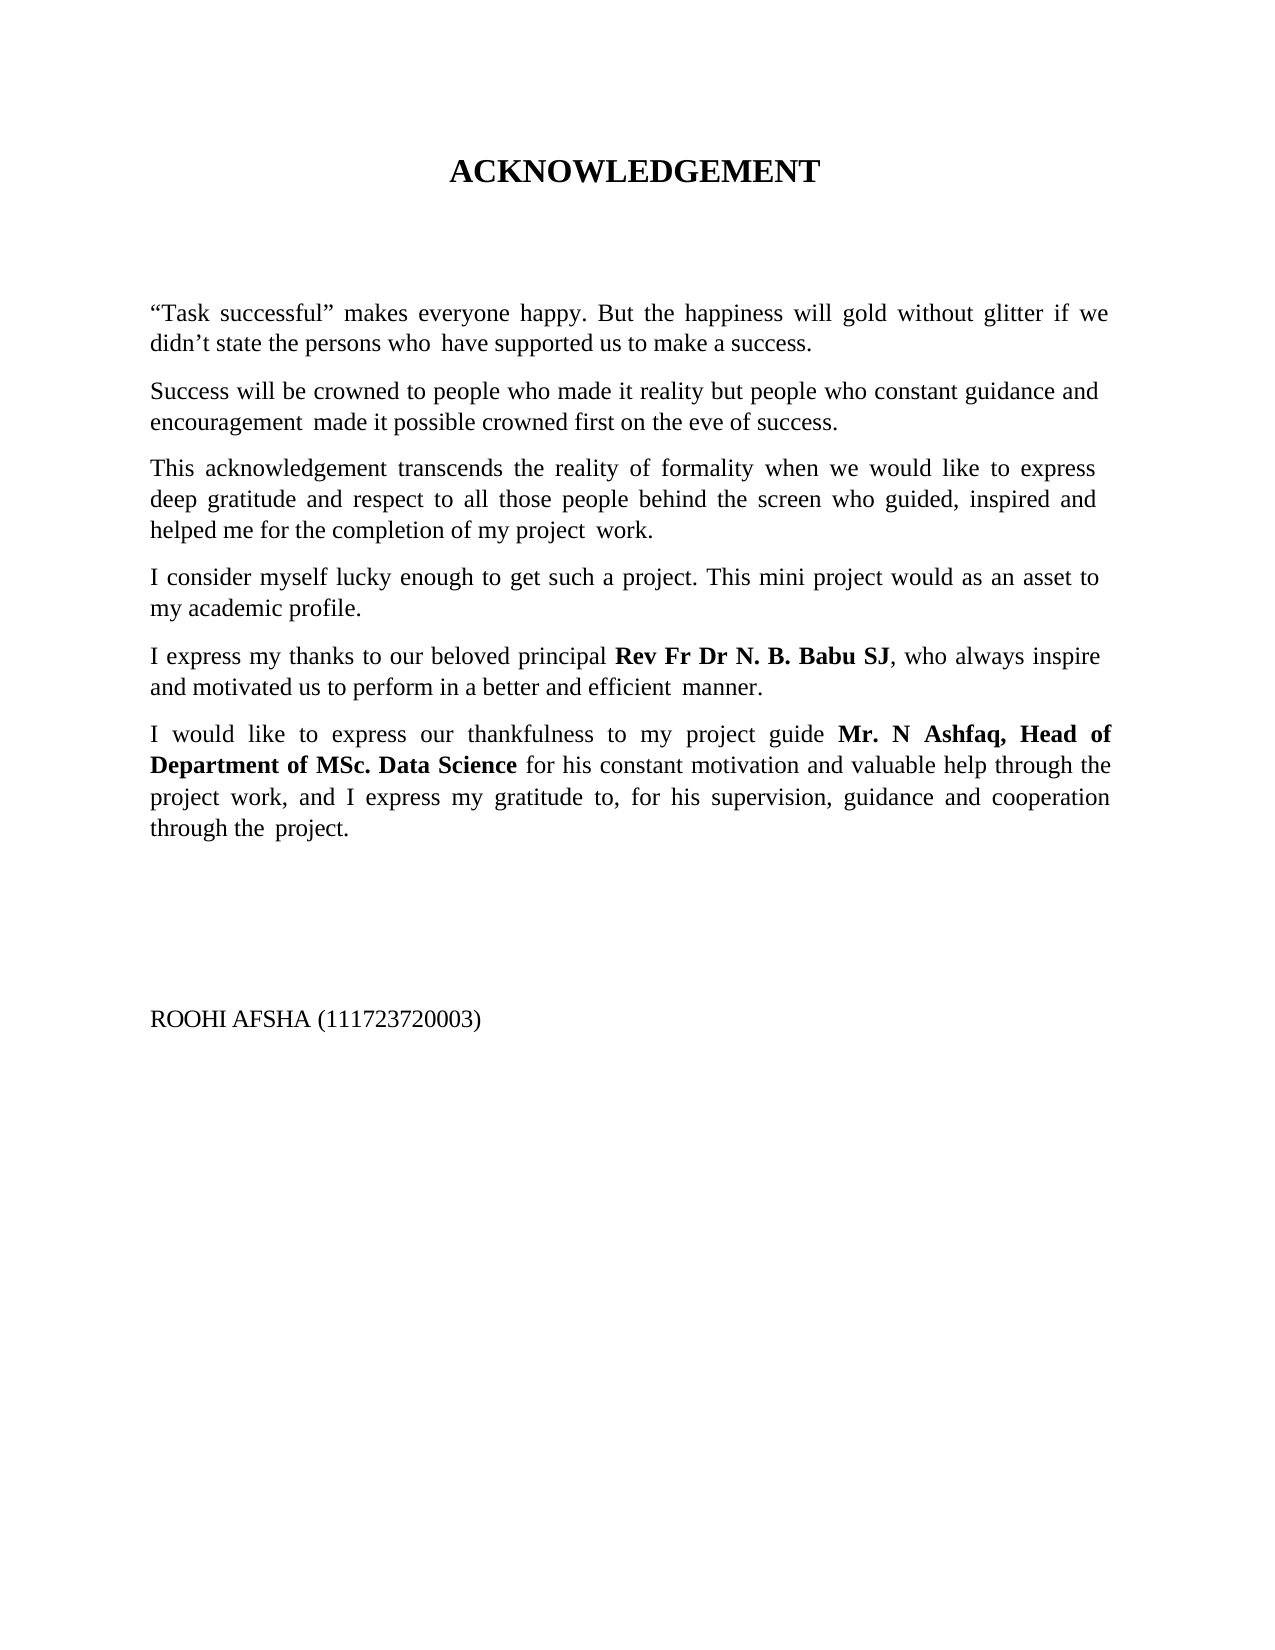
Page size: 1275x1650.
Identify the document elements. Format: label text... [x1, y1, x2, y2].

text I would like to express our thankfulness to my project guide Mr. N Ashfaq, Head of Department of MSc. Data Science for his constant motivation and valuable help through the project work, and I express my gratitude to, for his supervision, guidance and cooperation through the project. [150, 719, 1112, 841]
text I consider myself lucky enough to get such a project. This mini project would as an asset to my academic profile. [150, 562, 1099, 622]
text Success will be crowned to people who made it reality but people who constant guidance and encouragement made it possible crowned first on the eve of success. [150, 376, 1100, 435]
text This acknowledgement transcends the reality of formality when we would like to express deep gratitude and respect to all those people behind the screen who guided, inspired and helped me for the completion of my project work. [150, 453, 1096, 544]
text “Task successful” makes everyone happy. But the happiness will gold without glitter if we didn’t state the persons who have supported us to make a success. [150, 298, 1109, 357]
text ROOHI AFSHA (111723720003) [150, 1004, 1237, 1032]
text I express my thanks to our beloved principal Rev Fr Dr N. B. Babu SJ, who always inspire and motivated us to perform in a better and efficient manner. [150, 641, 1101, 701]
subtitle ACKNOWLEDGEMENT [449, 151, 1237, 190]
